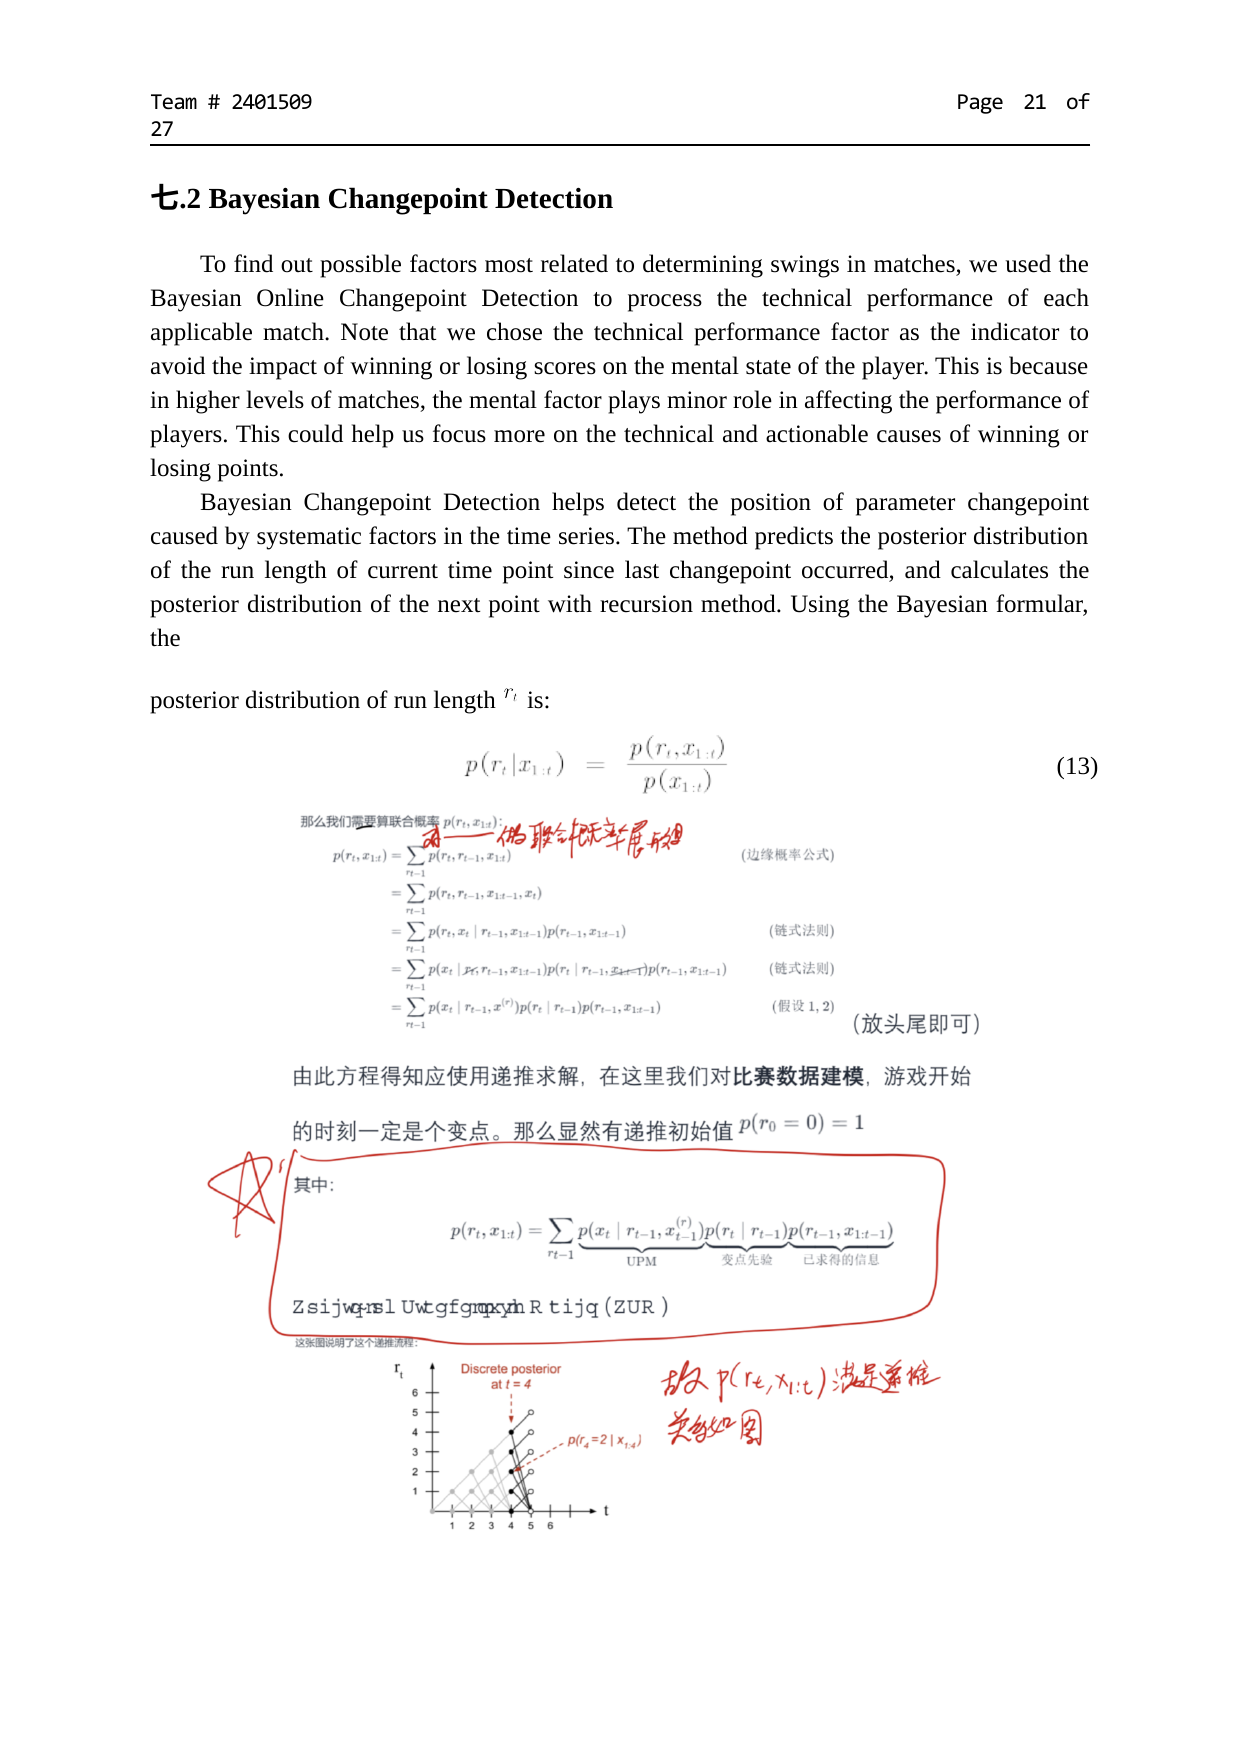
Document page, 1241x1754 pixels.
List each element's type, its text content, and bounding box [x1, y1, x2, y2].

picture [200, 801, 1051, 1544]
table_header [150, 729, 1044, 801]
text To find out possible factors most related to determining swings in matches, we used the Bayesian Online Changepoint Detection to process the technical performance of each applicable match. Note that we chose the technical performance factor as the indicator to avoid the impact of winning or losing scores on the mental state of the player. This is because in higher levels of matches, the mental factor plays minor role in affecting the performance of players. This could help us focus more on the technical and actionable causes of winning or losing points. [150, 247, 1090, 484]
subtitle Bayesian Changepoint Detection [150, 162, 1090, 230]
text posterior distribution of run length is: [150, 661, 1090, 729]
table_header () [1044, 729, 1111, 801]
text Bayesian Changepoint Detection helps detect the position of parameter changepoint caused by systematic factors in the time series. The method predicts the posterior distribution of the run length of current time point since last changepoint occurred, and calculates the posterior distribution of the next point with recursion method. Using the Bayesian formular, the [150, 484, 1090, 654]
